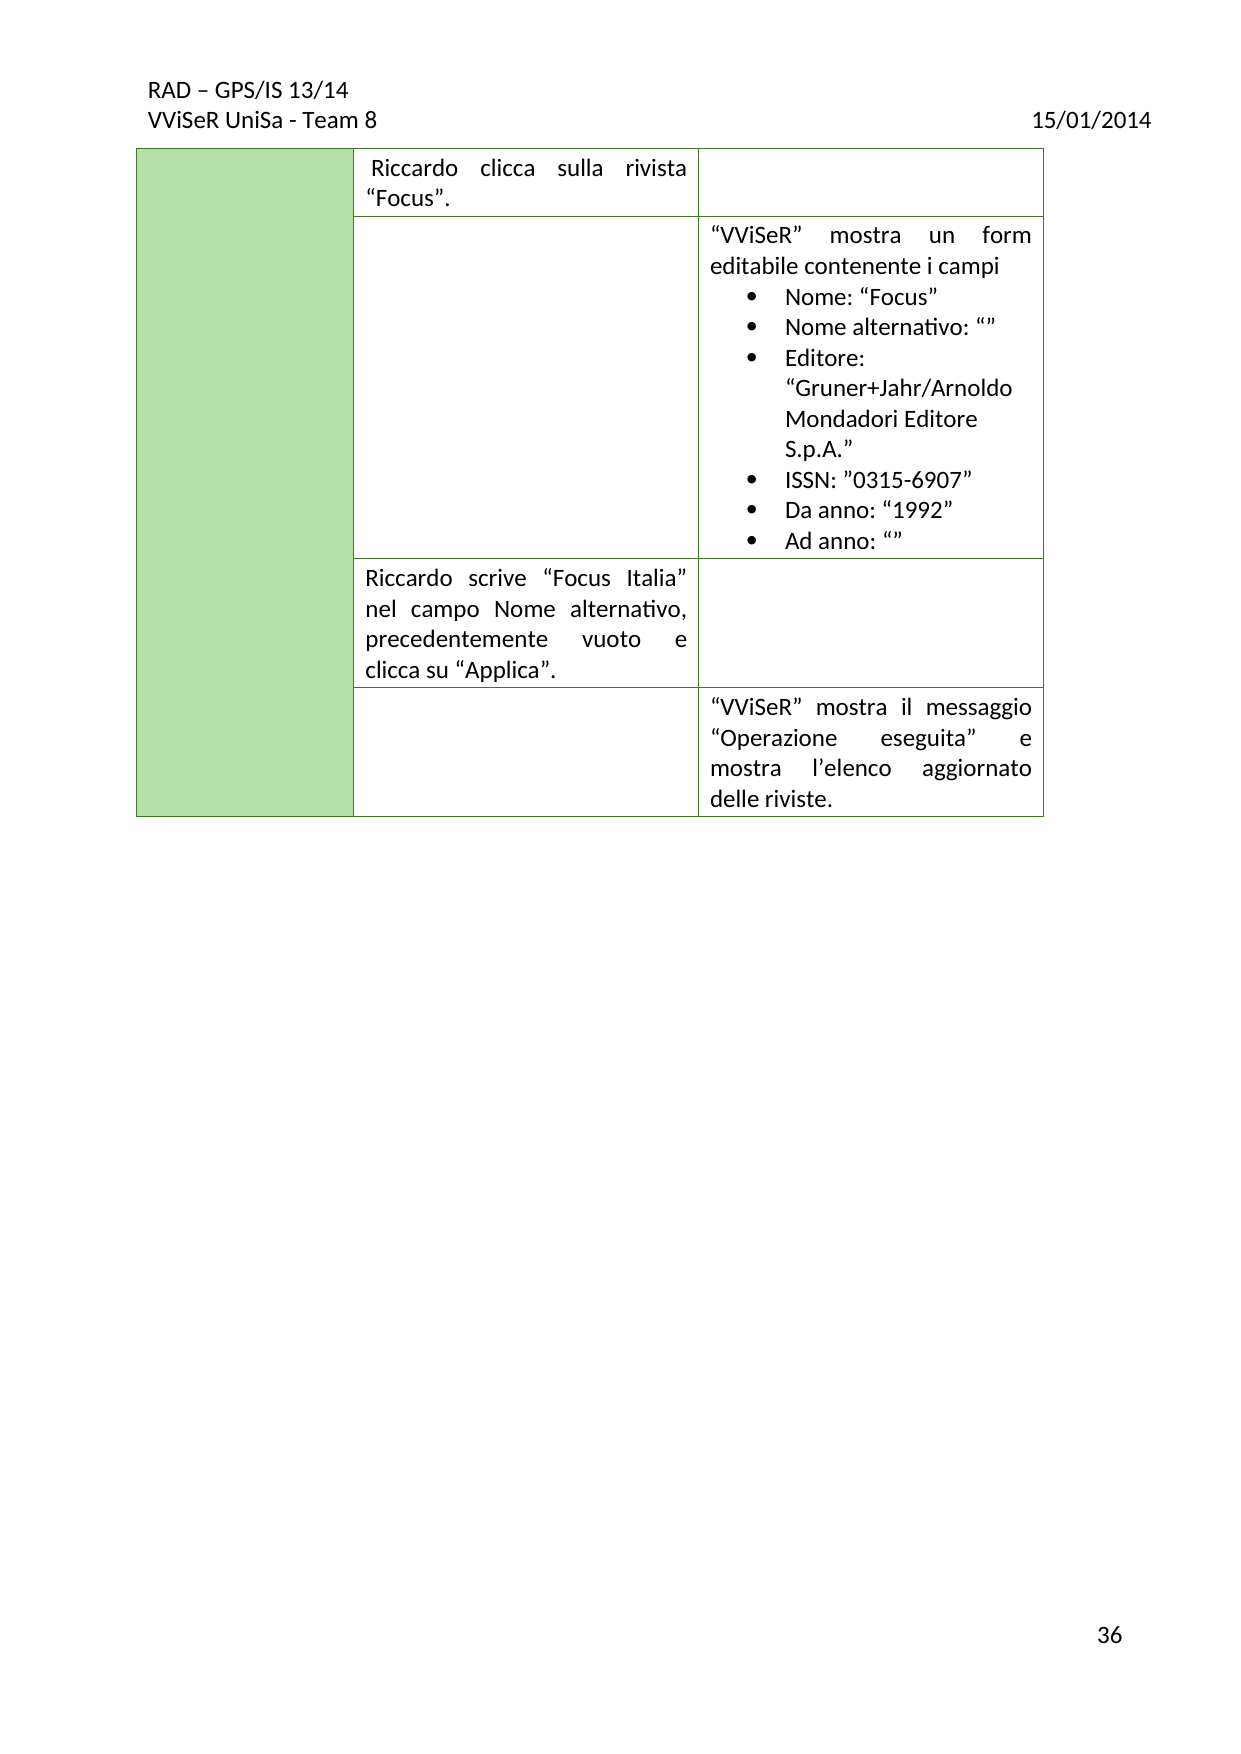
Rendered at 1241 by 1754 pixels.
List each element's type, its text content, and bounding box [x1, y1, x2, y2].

table_cell [354, 217, 698, 558]
table_cell [699, 149, 1043, 216]
table_cell “VViSeR” mostra un form editabile contenente i campi Nome: “Focus” Nome alternativo: “” Editore: “Gruner+Jahr/Arnoldo Mondadori Editore S.p.A.” ISSN: ”0315-6907” Da anno: “1992” Ad anno: “” [699, 217, 1043, 558]
table_cell Riccardo clicca sulla rivista “Focus”. [354, 149, 698, 216]
table_cell [354, 688, 698, 816]
table_cell Riccardo scrive “Focus Italia” nel campo Nome alternativo, precedentemente vuoto e clicca su “Applica”. [354, 559, 698, 687]
table_cell “VViSeR” mostra il messaggio “Operazione eseguita” e mostra l’elenco aggiornato delle riviste. [699, 688, 1043, 816]
table_cell [699, 559, 1043, 687]
